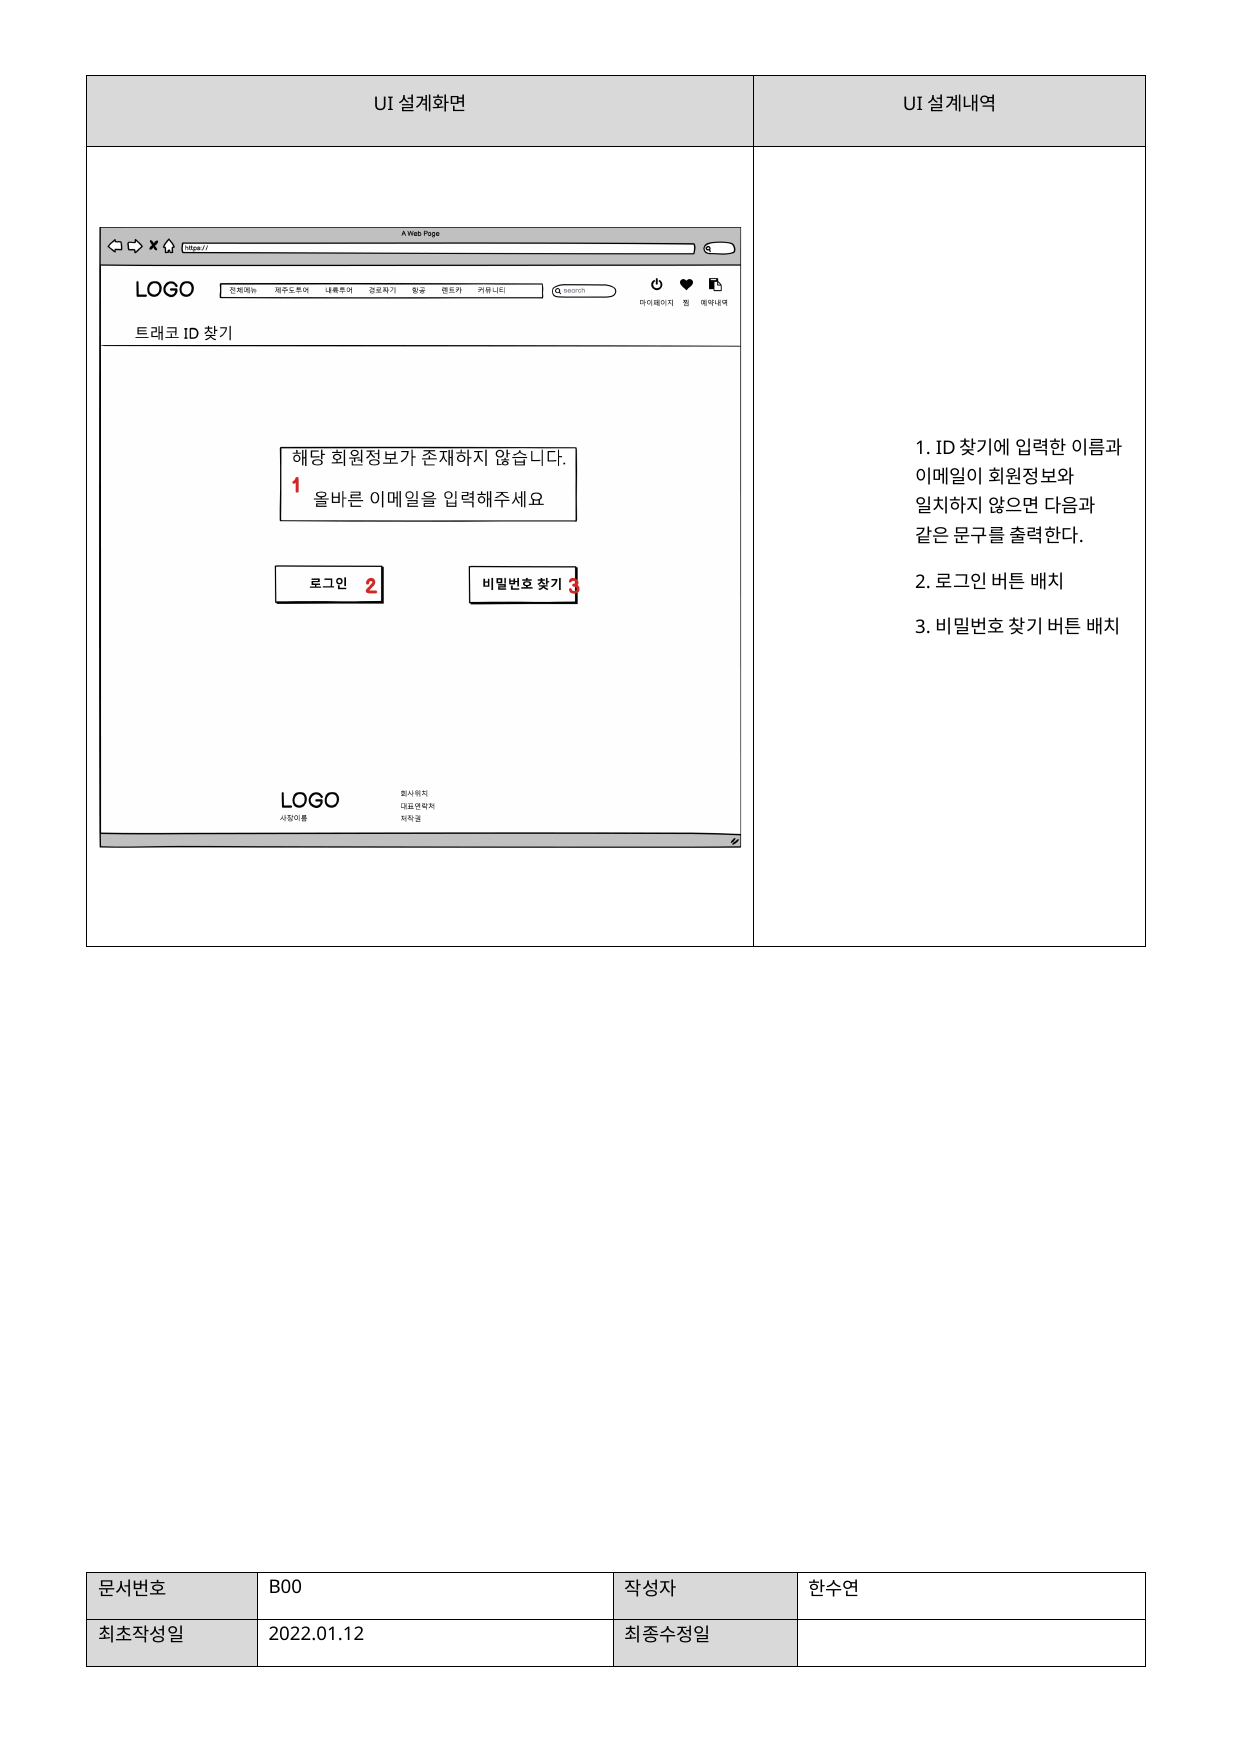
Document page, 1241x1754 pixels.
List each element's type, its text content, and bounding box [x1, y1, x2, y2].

table_header 작성자 [614, 1573, 797, 1619]
table_cell 1. ID찾기에 입력한 이름과 이메일이 회원정보와 일치하지 않으면 다음과 같은 문구를 출력한다. 2. 로그인 버튼 배치 3. 비밀번호 찾기 버튼 배치 [754, 147, 1145, 946]
table_cell [798, 1620, 1145, 1666]
picture [99, 227, 742, 848]
table_cell 최종수정일 [614, 1620, 797, 1666]
table_header B00 [258, 1573, 613, 1619]
table_cell 2022.01.12 [258, 1620, 613, 1666]
table_cell 최초작성일 [87, 1620, 257, 1666]
table_cell [87, 147, 753, 946]
table_cell UI 설계내역 [754, 76, 1145, 146]
table_header 한수연 [798, 1573, 1145, 1619]
table_cell UI 설계화면 [87, 76, 753, 146]
table_header 문서번호 [87, 1573, 257, 1619]
